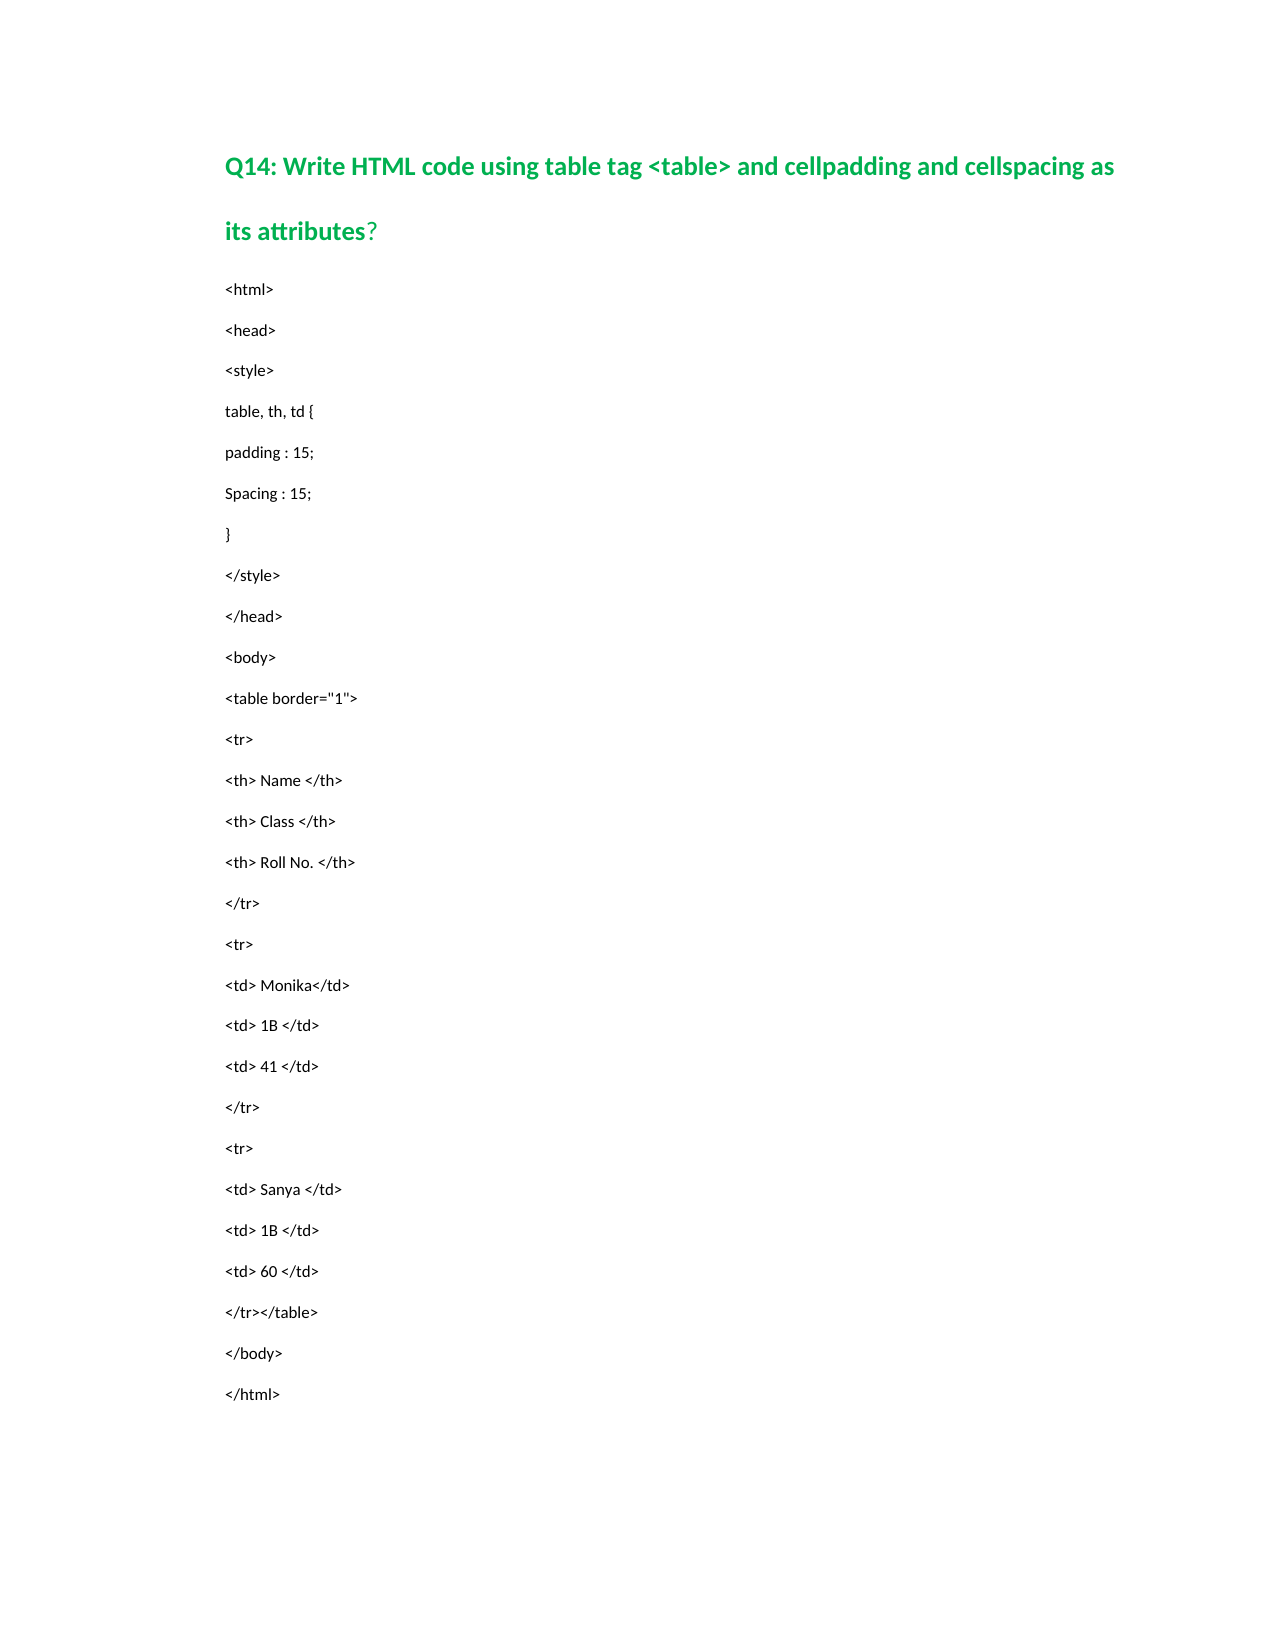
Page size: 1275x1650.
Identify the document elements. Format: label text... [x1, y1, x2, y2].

list Spacing : 15; [225, 483, 1125, 519]
list <td> 60 </td> [225, 1261, 1125, 1297]
list <tr> [225, 1138, 1125, 1174]
list </style> [225, 565, 1125, 601]
list <td> Sanya </td> [225, 1179, 1125, 1215]
list <td> 41 </td> [225, 1056, 1125, 1092]
list </body> [225, 1343, 1125, 1378]
list <th> Class </th> [225, 811, 1125, 846]
list </head> [225, 606, 1125, 642]
list <th> Name </th> [225, 770, 1125, 805]
list <td> 1B </td> [225, 1015, 1125, 1051]
list } [225, 524, 1125, 560]
list <tr> [225, 729, 1125, 764]
list table, th, td { [225, 401, 1125, 437]
list <html> [225, 278, 1125, 314]
list <tr> [225, 933, 1125, 969]
list <td> Monika</td> [225, 974, 1125, 1010]
list <td> 1B </td> [225, 1220, 1125, 1256]
list padding : 15; [225, 442, 1125, 478]
list <th> Roll No. </th> [225, 852, 1125, 887]
list </html> [225, 1384, 1125, 1419]
list </tr> [225, 1097, 1125, 1133]
list </tr></table> [225, 1302, 1125, 1338]
list </tr> [225, 893, 1125, 928]
list <style> [225, 360, 1125, 396]
list <table border="1"> [225, 688, 1125, 723]
list Q14: Write HTML code using table tag <table> and cellpadding and cellspacing as its attributes? [225, 150, 1125, 270]
list <body> [225, 647, 1125, 683]
list <head> [225, 319, 1125, 355]
